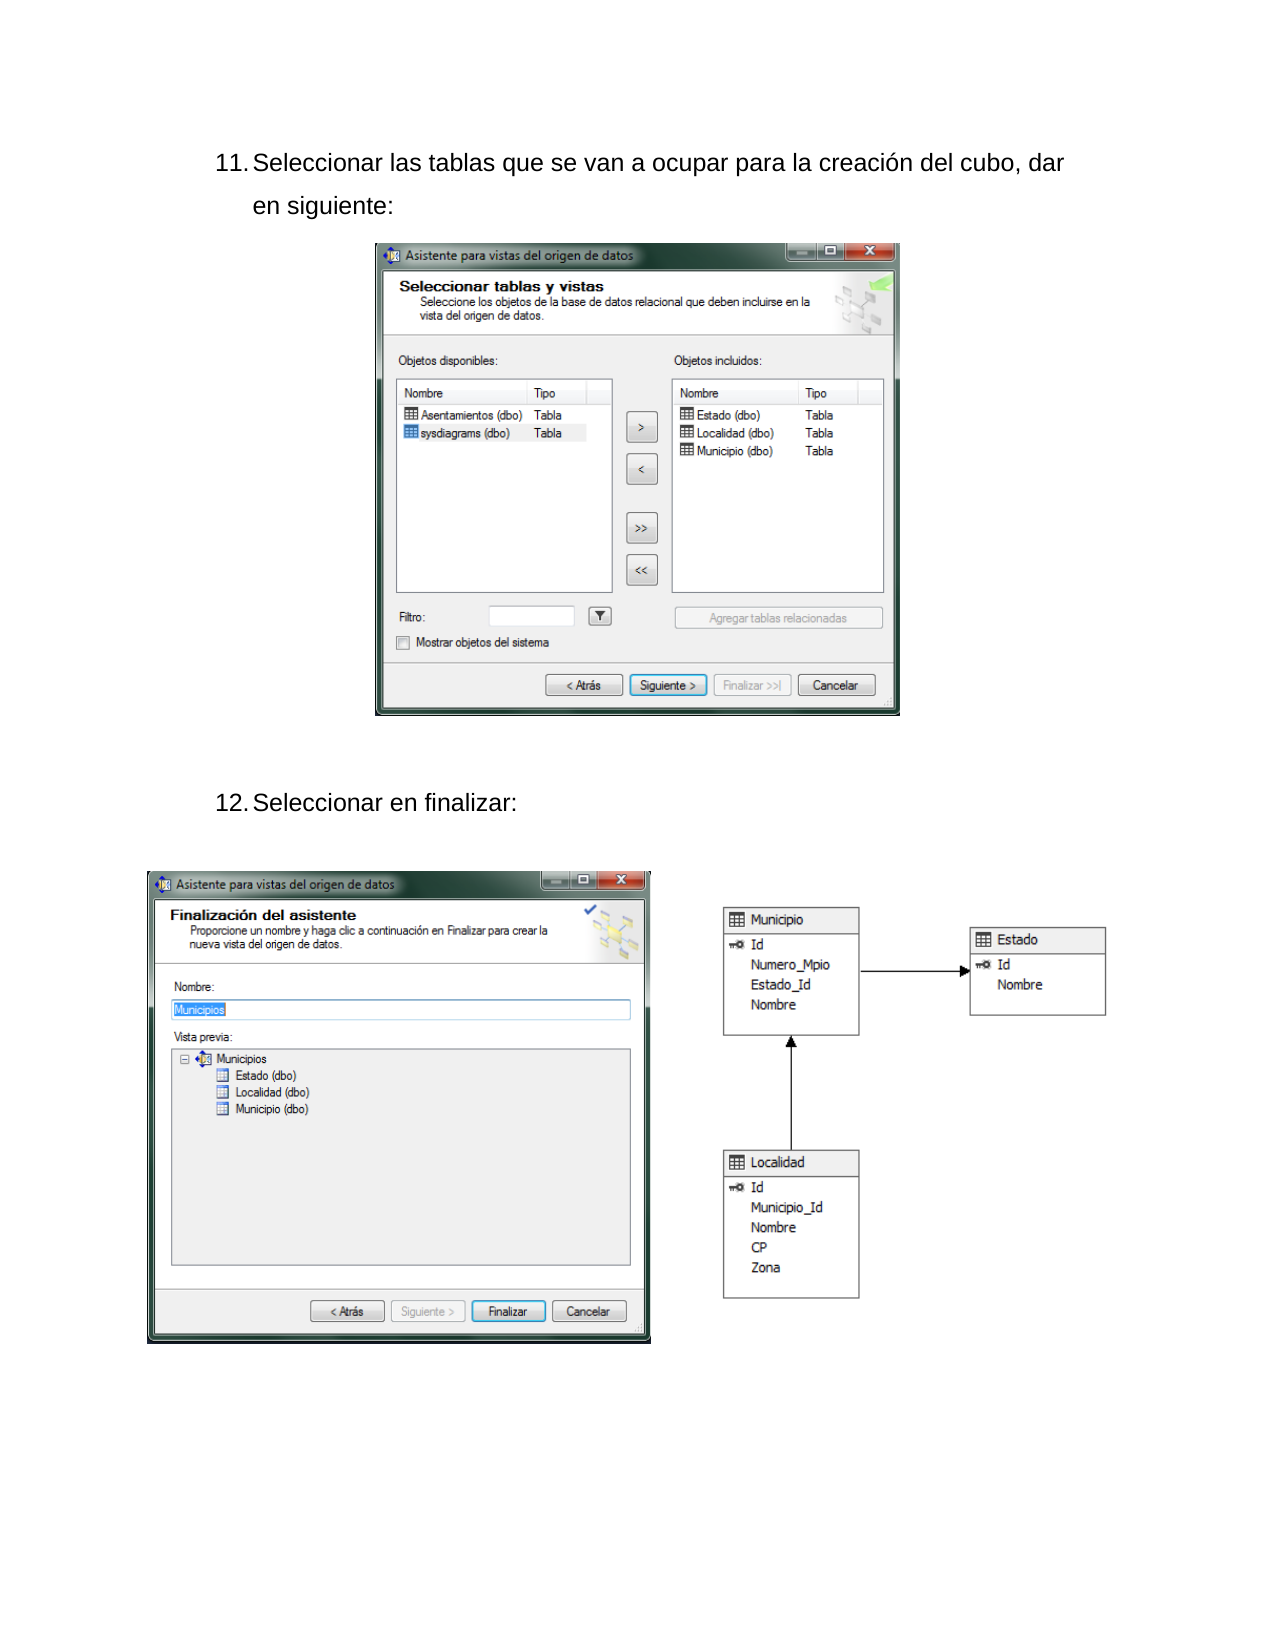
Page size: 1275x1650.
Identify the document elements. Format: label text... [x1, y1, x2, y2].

picture [375, 243, 900, 716]
list Seleccionar en finalizar: [215, 788, 1098, 816]
picture [147, 871, 651, 1344]
list Seleccionar las tablas que se van a ocupar para la creación del cubo, dar en siguiente: [215, 148, 1098, 219]
picture [682, 882, 1128, 1320]
